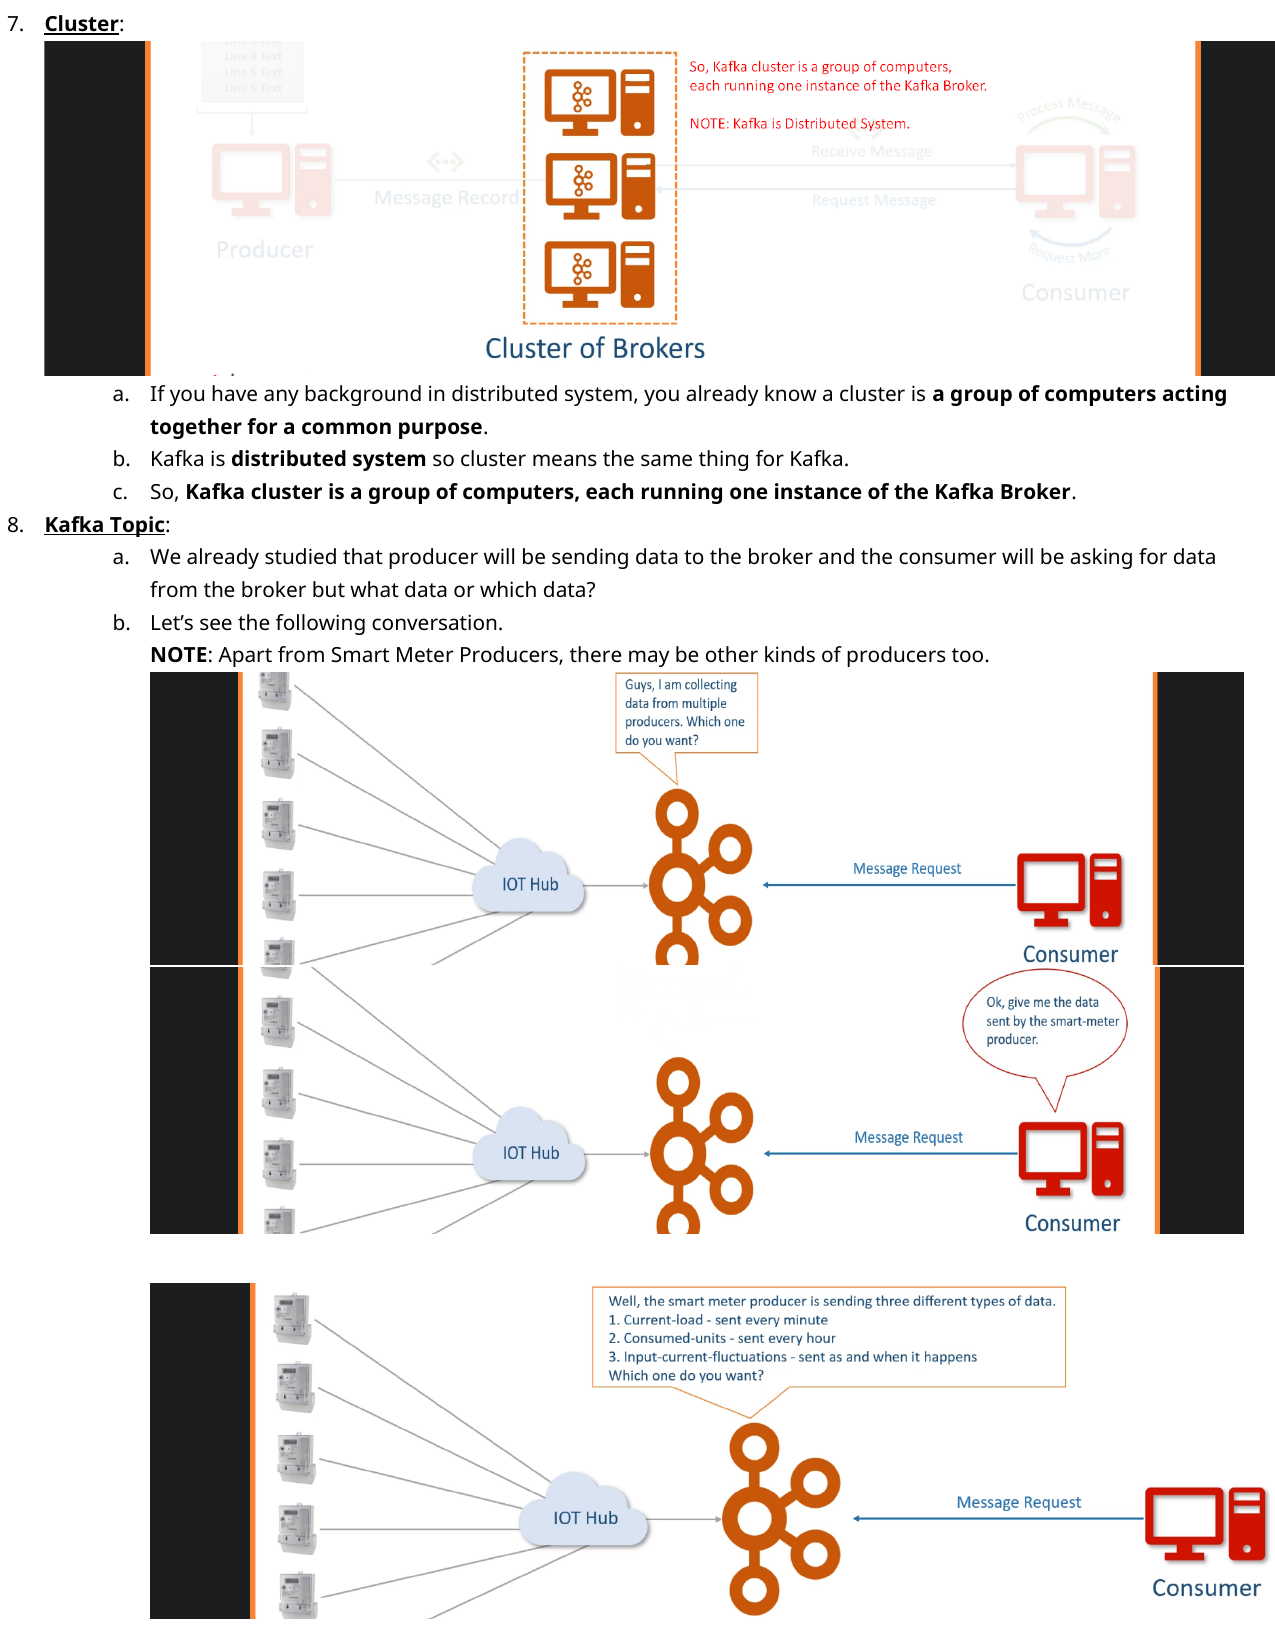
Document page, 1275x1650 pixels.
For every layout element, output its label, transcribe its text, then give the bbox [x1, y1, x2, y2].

list Kafka is distributed system so cluster means the same thing for Kafka. [112, 444, 1255, 473]
picture [150, 967, 1244, 1234]
list Kafka Topic: [7, 510, 1255, 538]
list We already studied that producer will be sending data to the broker and the consumer will be asking for data from the broker but what data or which data? [112, 542, 1255, 603]
picture [44, 41, 1275, 376]
list If you have any background in distributed system, you already know a cluster is a group of computers acting together for a common purpose. [112, 379, 1255, 440]
picture [150, 1283, 1275, 1619]
list So, Kafka cluster is a group of computers, each running one instance of the Kafka Broker. [112, 477, 1255, 506]
picture [150, 672, 1244, 965]
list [112, 608, 1255, 1622]
